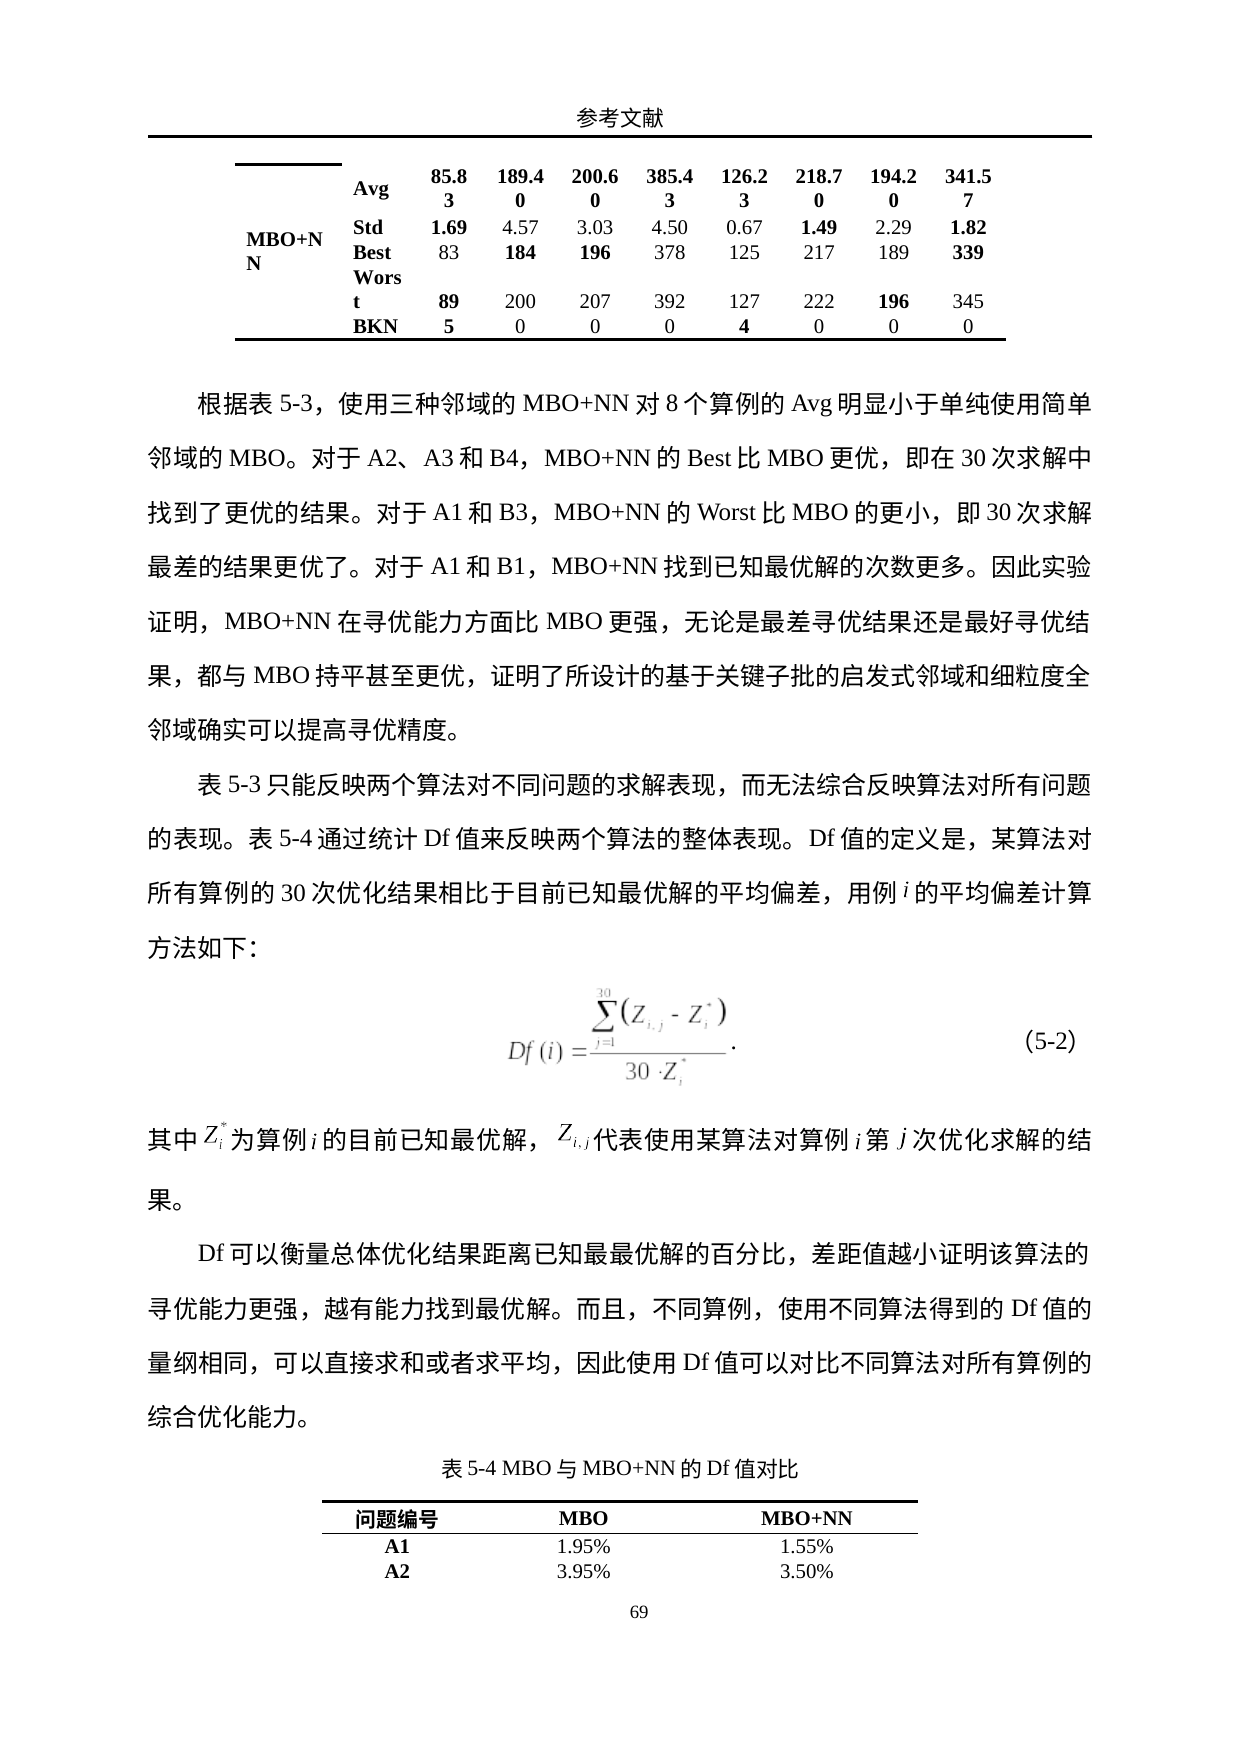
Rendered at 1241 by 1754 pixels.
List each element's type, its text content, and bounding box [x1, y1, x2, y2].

table_cell 1.55% [695, 1534, 918, 1558]
table_cell 189 [856, 239, 931, 264]
text 表5-3只能反映两个算法对不同问题的求解表现，而无法综合反映算法对所有问题的表现。表5-4通过统计Df值来反映两个算法的整体表现。Df值的定义是，某算法对所有算例的30次优化结果相比于目前已知最优解的平均偏差，用例的平均偏差计算方法如下： [148, 765, 1092, 964]
table_cell 189.40 [483, 163, 557, 212]
table_cell 218.70 [781, 163, 856, 212]
table_cell 341.57 [931, 163, 1006, 212]
table_cell 3.50% [695, 1558, 918, 1583]
table_cell 217 [781, 239, 856, 264]
table_cell A1 [322, 1534, 472, 1558]
table_cell 194.20 [856, 163, 931, 212]
table_cell 127 [707, 264, 781, 313]
text 表5-4 MBO与MBO+NN的Df值对比 [148, 1452, 1092, 1484]
table_cell 0 [931, 313, 1006, 338]
text Df可以衡量总体优化结果距离已知最最优解的百分比，差距值越小证明该算法的寻优能力更强，越有能力找到最优解。而且，不同算例，使用不同算法得到的Df值的量纲相同，可以直接求和或者求平均，因此使用Df值可以对比不同算法对所有算例的综合优化能力。 [148, 1235, 1092, 1434]
table_cell 1.95% [472, 1534, 695, 1558]
table_cell 200 [483, 264, 557, 313]
table_cell 0.67 [707, 212, 781, 239]
text 根据表5-3，使用三种邻域的MBO+NN对8个算例的Avg明显小于单纯使用简单邻域的MBO。对于A2、A3和B4，MBO+NN的Best比MBO更优，即在30次求解中找到了更优的结果。对于A1和B3，MBO+NN的Worst比MBO的更小，即30次求解最差的结果更优了。对于A1和B1，MBO+NN找到已知最优解的次数更多。因此实验证明，MBO+NN在寻优能力方面比MBO更强，无论是最差寻优结果还是最好寻优结果，都与MBO持平甚至更优，证明了所设计的基于关键子批的启发式邻域和细粒度全邻域确实可以提高寻优精度。 [148, 384, 1092, 747]
table_cell 3.95% [472, 1558, 695, 1583]
table_cell MBO+NN [235, 166, 342, 338]
table_cell 196 [558, 239, 632, 264]
table_cell 2.29 [856, 212, 931, 239]
table_cell 89 [415, 264, 483, 313]
table_cell Best [342, 239, 414, 264]
table_cell 339 [931, 239, 1006, 264]
table_cell 126.23 [707, 163, 781, 212]
table_cell A2 [322, 1558, 472, 1583]
table_cell 0 [781, 313, 856, 338]
table_cell 1.69 [415, 212, 483, 239]
table_cell 1.82 [931, 212, 1006, 239]
table_cell 4.50 [632, 212, 707, 239]
table_cell 196 [856, 264, 931, 313]
table_cell 125 [707, 239, 781, 264]
table_cell BKN [342, 313, 414, 338]
table_cell 345 [931, 264, 1006, 313]
table_cell 378 [632, 239, 707, 264]
table_cell 200.60 [558, 163, 632, 212]
table_cell 4 [707, 313, 781, 338]
table_cell 0 [558, 313, 632, 338]
table_header 问题编号 [322, 1503, 472, 1533]
table_cell 207 [558, 264, 632, 313]
table_cell 3.03 [558, 212, 632, 239]
table_cell 85.83 [415, 163, 483, 212]
table_header MBO [472, 1503, 695, 1533]
table_cell 83 [415, 239, 483, 264]
table_cell 0 [632, 313, 707, 338]
table_cell 385.43 [632, 163, 707, 212]
table_cell Worst [342, 264, 414, 313]
text 其中为算例的目前已知最优解，代表使用某算法对算例第次优化求解的结果。 [148, 1116, 1092, 1217]
table_cell 5 [415, 313, 483, 338]
table_cell 392 [632, 264, 707, 313]
table_cell 4.57 [483, 212, 557, 239]
table_header MBO+NN [695, 1503, 918, 1533]
table_cell Std [342, 212, 414, 239]
table_cell 184 [483, 239, 557, 264]
table_cell 222 [781, 264, 856, 313]
table_cell 0 [856, 313, 931, 338]
text . （5-2） [148, 983, 1092, 1098]
table_cell Avg [342, 163, 414, 212]
table_cell 1.49 [781, 212, 856, 239]
table_cell 0 [483, 313, 557, 338]
